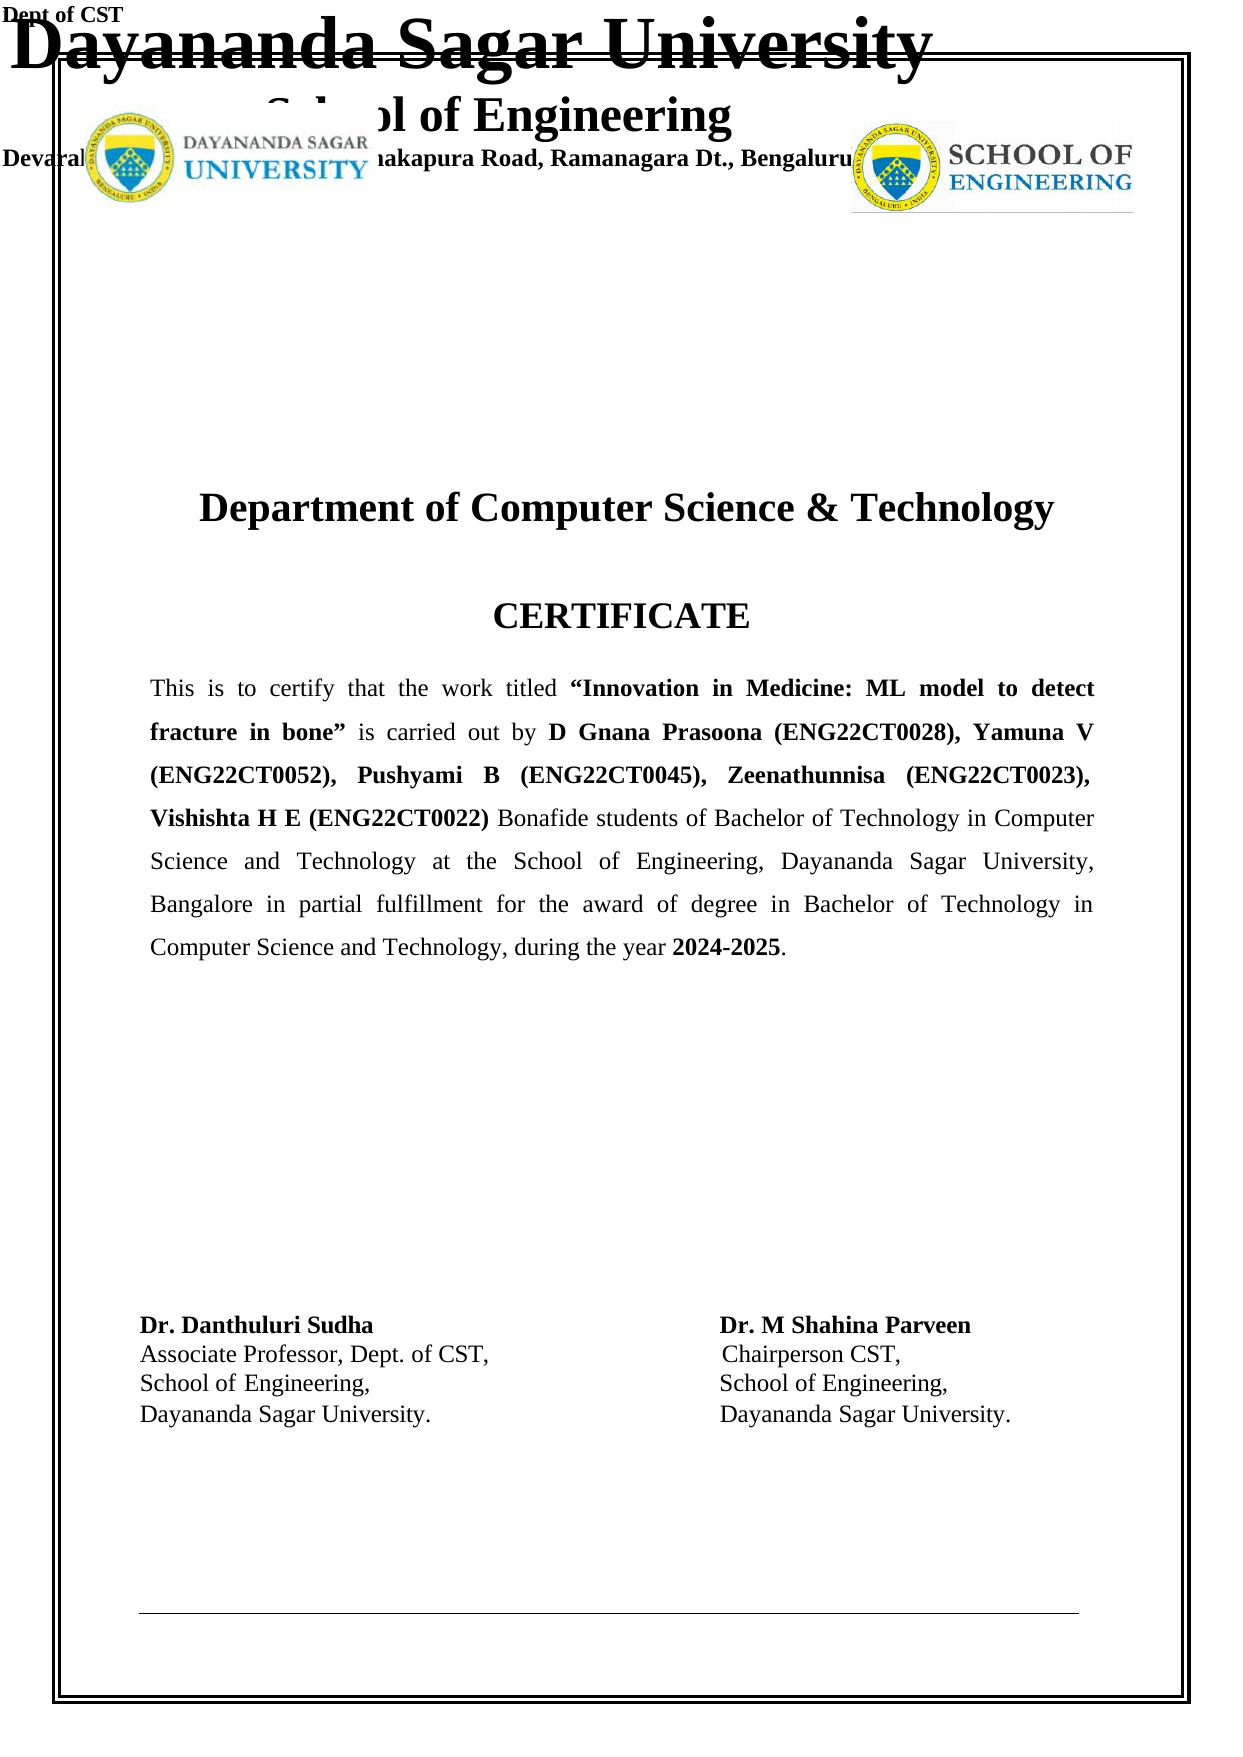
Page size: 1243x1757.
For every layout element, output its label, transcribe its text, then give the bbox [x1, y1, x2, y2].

text School of Engineering, School of Engineering, [139, 1368, 1095, 1396]
text Department of Computer Science & Technology [199, 482, 1095, 530]
text Vishishta H E (ENG22CT0022) Bonafide students of Bachelor of Technology in Computer Science and Technology at the School of Engineering, Dayananda Sagar University, Bangalore in partial fulfillment for the award of degree in Bachelor of Technology in Computer Science and Technology, during the year 2024-2025. [150, 803, 1095, 961]
text This is to certify that the work titled “Innovation in Medicine: ML model to detect fracture in bone” is carried out by D Gnana Prasoona (ENG22CT0028), Yamuna V (ENG22CT0052), Pushyami B (ENG22CT0045), Zeenathunnisa (ENG22CT0023), [150, 673, 1095, 788]
text Dayananda Sagar University. Dayananda Sagar University. [139, 1399, 1095, 1428]
picture [83, 103, 379, 209]
picture [851, 121, 1134, 213]
text Associate Professor, Dept. of CST, Chairperson CST, [139, 1339, 1095, 1368]
subtitle Dr. Danthuluri Sudha Dr. M Shahina Parveen [139, 1310, 1095, 1339]
text CERTIFICATE [209, 593, 1034, 637]
